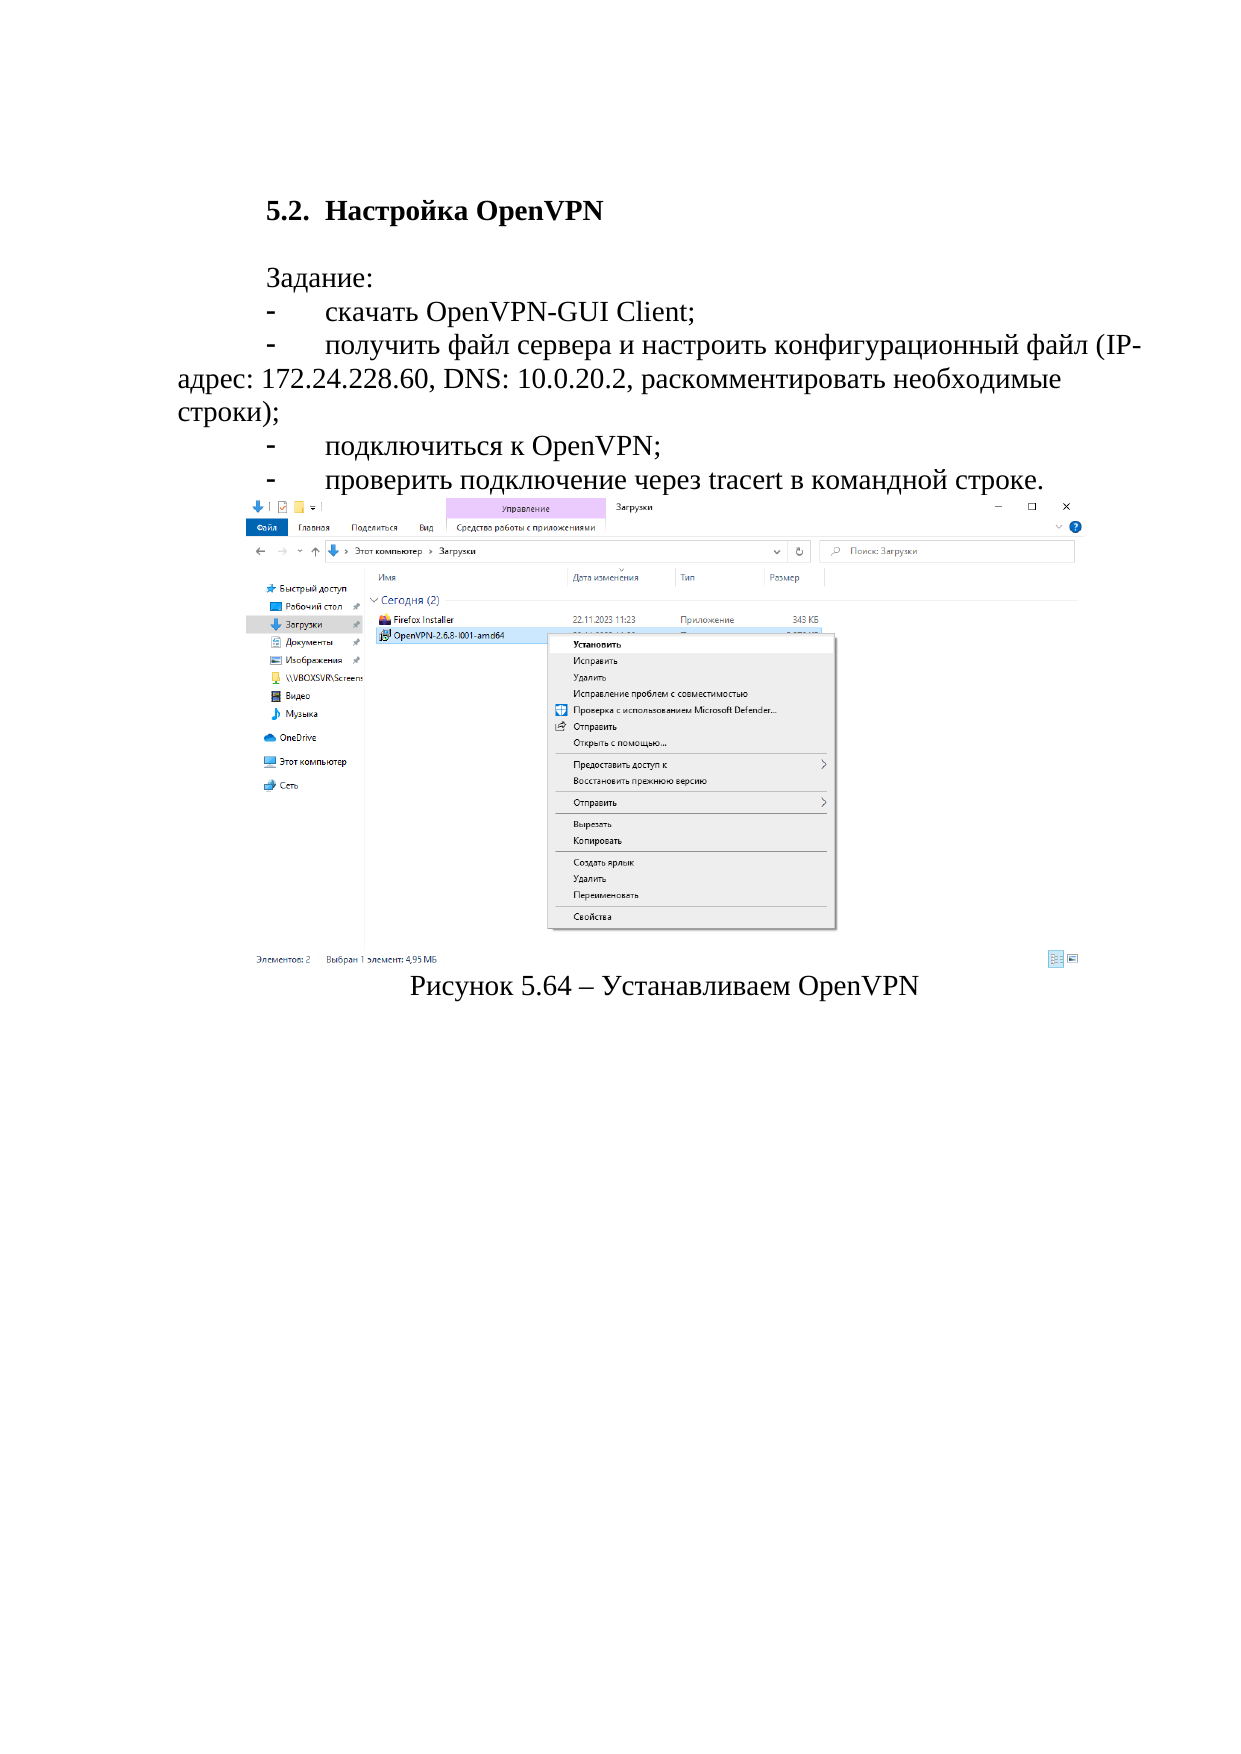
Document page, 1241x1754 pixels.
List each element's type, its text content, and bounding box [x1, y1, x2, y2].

text скачать OpenVPN-GUI Client; [177, 294, 1152, 327]
subtitle Настройка OpenVPN [177, 193, 1152, 227]
text подключиться к OpenVPN; [177, 428, 1152, 462]
text Задание: [177, 260, 1152, 294]
text получить файл сервера и настроить конфигурационный файл (IP-адрес: 172.24.228.60, DNS: 10.0.20.2, раскомментировать необходимые строки); [177, 327, 1152, 428]
picture [245, 495, 1084, 968]
text проверить подключение через tracert в командной строке. [177, 462, 1152, 495]
